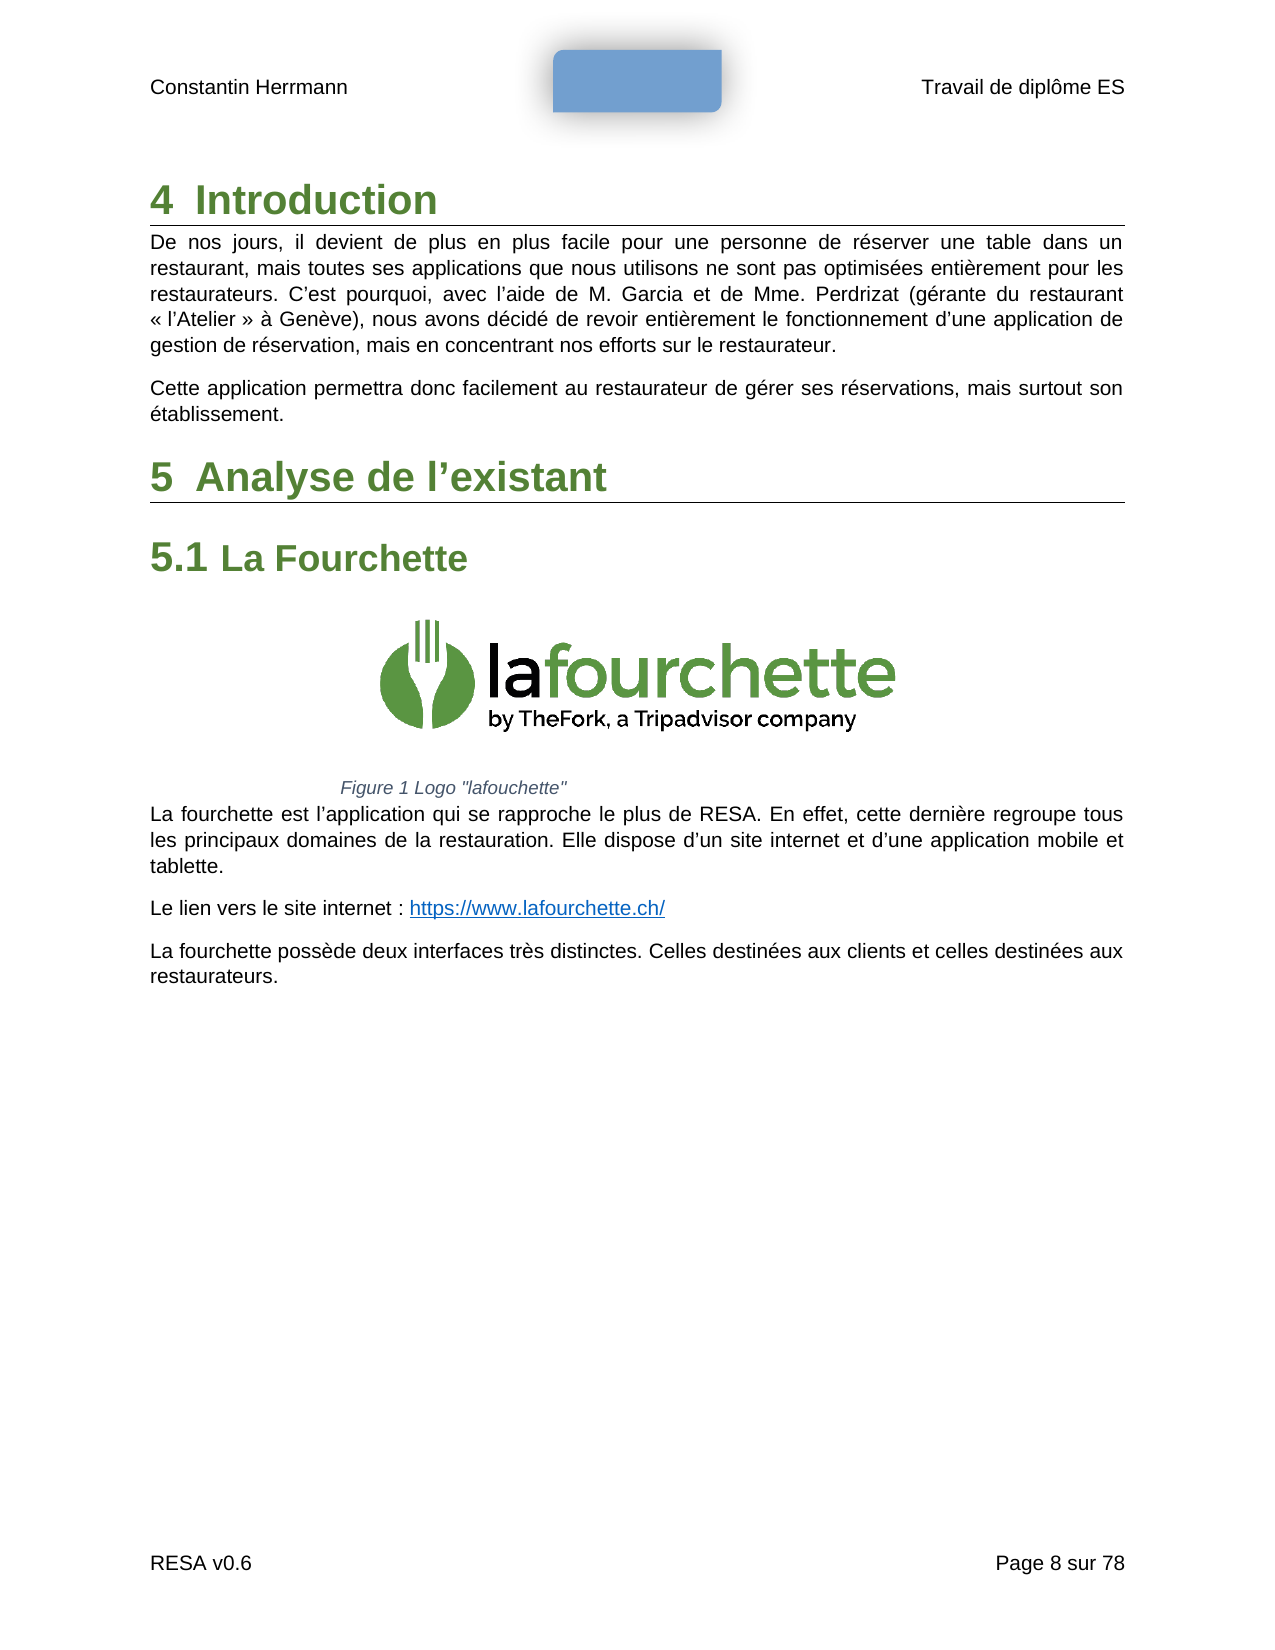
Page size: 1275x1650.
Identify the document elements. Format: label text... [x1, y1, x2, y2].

text Le lien vers le site internet : https://www.lafourchette.ch/ [150, 896, 1125, 920]
text La fourchette possède deux interfaces très distinctes. Celles destinées aux clients et celles destinées aux restaurateurs. [150, 938, 1125, 988]
subtitle La Fourchette [150, 532, 1125, 580]
subtitle Introduction [150, 175, 1125, 225]
text Cette application permettra donc facilement au restaurateur de gérer ses réservations, mais surtout son établissement. [150, 376, 1125, 425]
text De nos jours, il devient de plus en plus facile pour une personne de réserver une table dans un restaurant, mais toutes ses applications que nous utilisons ne sont pas optimisées entièrement pour les restaurateurs. C’est pourquoi, avec l’aide de M. Garcia et de Mme. Perdrizat (gérante du restaurant « l’Atelier » à Genève), nous avons décidé de revoir entièrement le fonctionnement d’une application de gestion de réservation, mais en concentrant nos efforts sur le restaurateur. [150, 230, 1125, 357]
subtitle Analyse de l’existant [150, 452, 1125, 502]
picture [340, 581, 935, 768]
